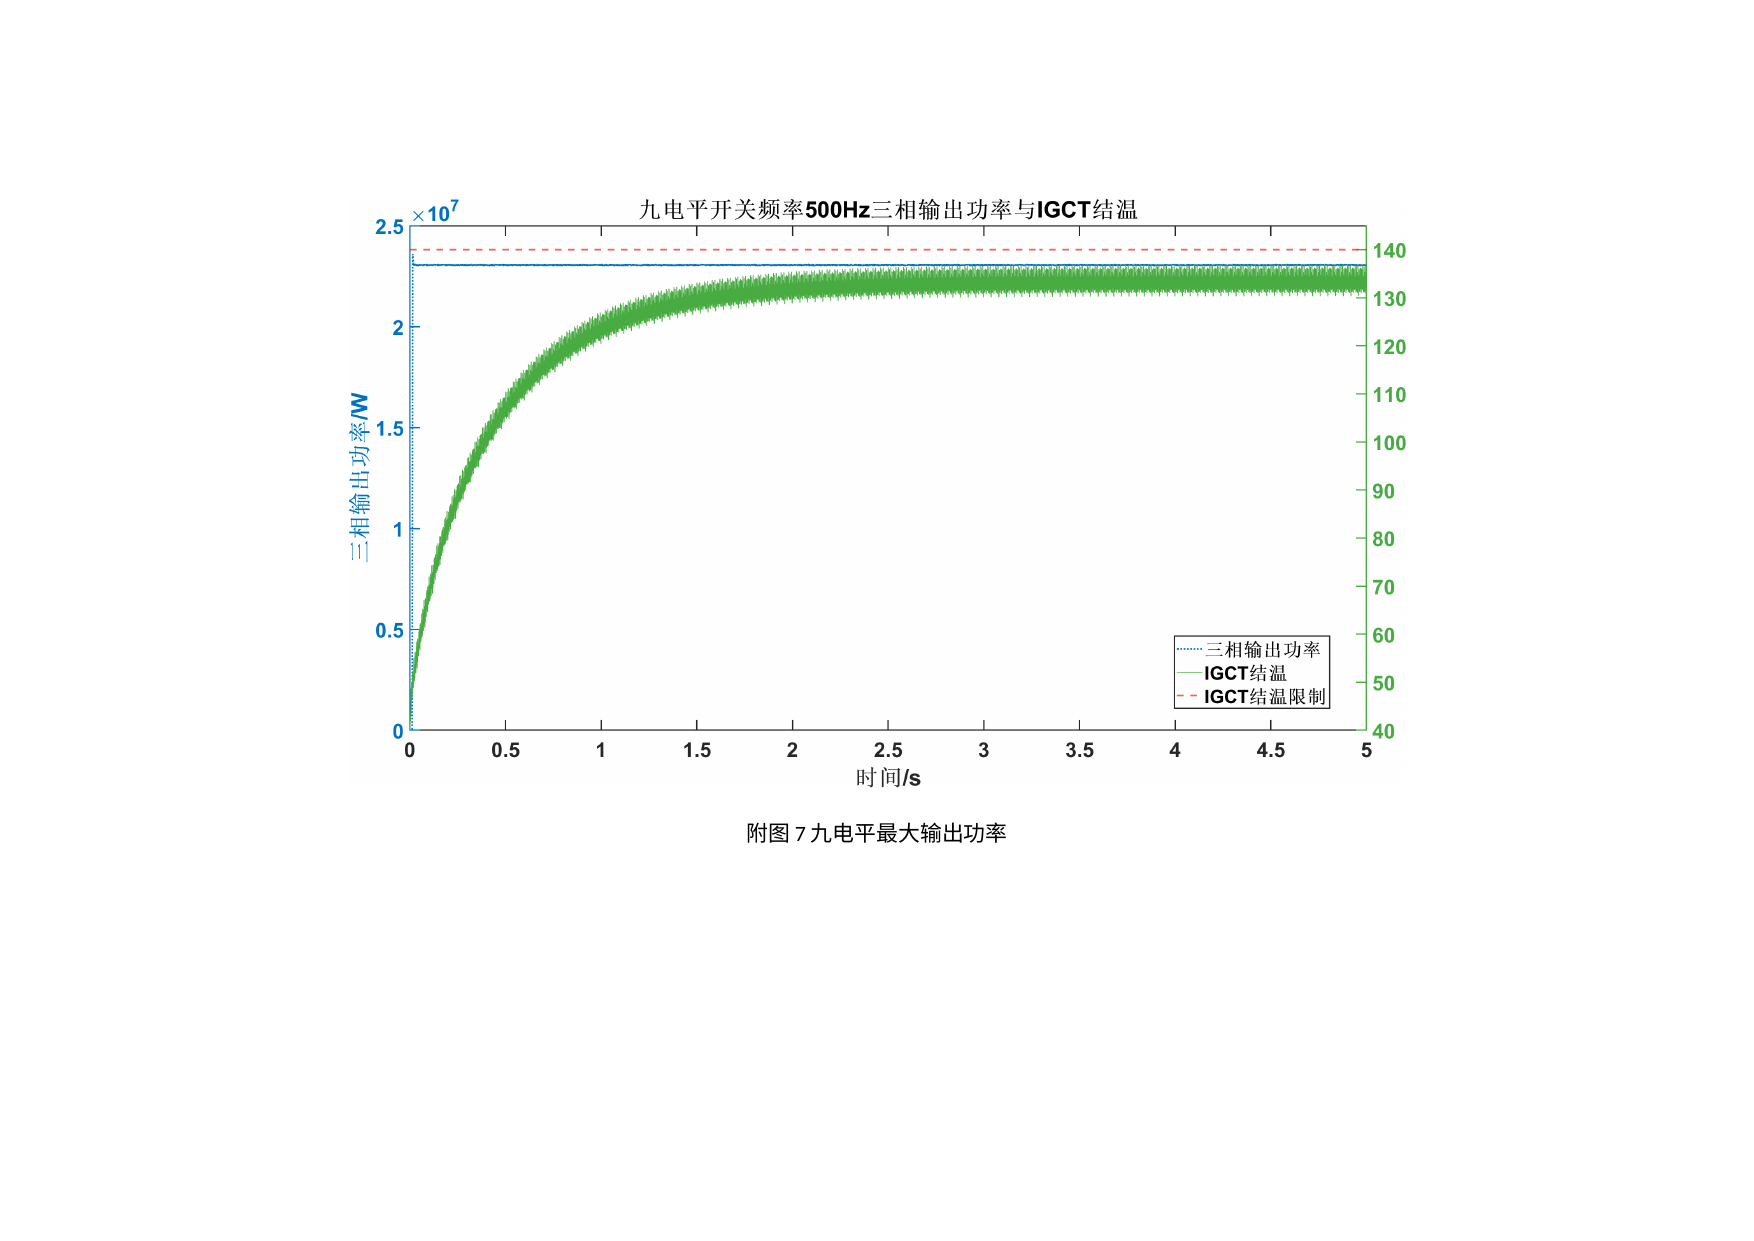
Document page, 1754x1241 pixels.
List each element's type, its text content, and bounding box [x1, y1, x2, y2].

picture [347, 197, 1407, 789]
text 附图7 九电平最大输出功率 [150, 815, 1604, 848]
